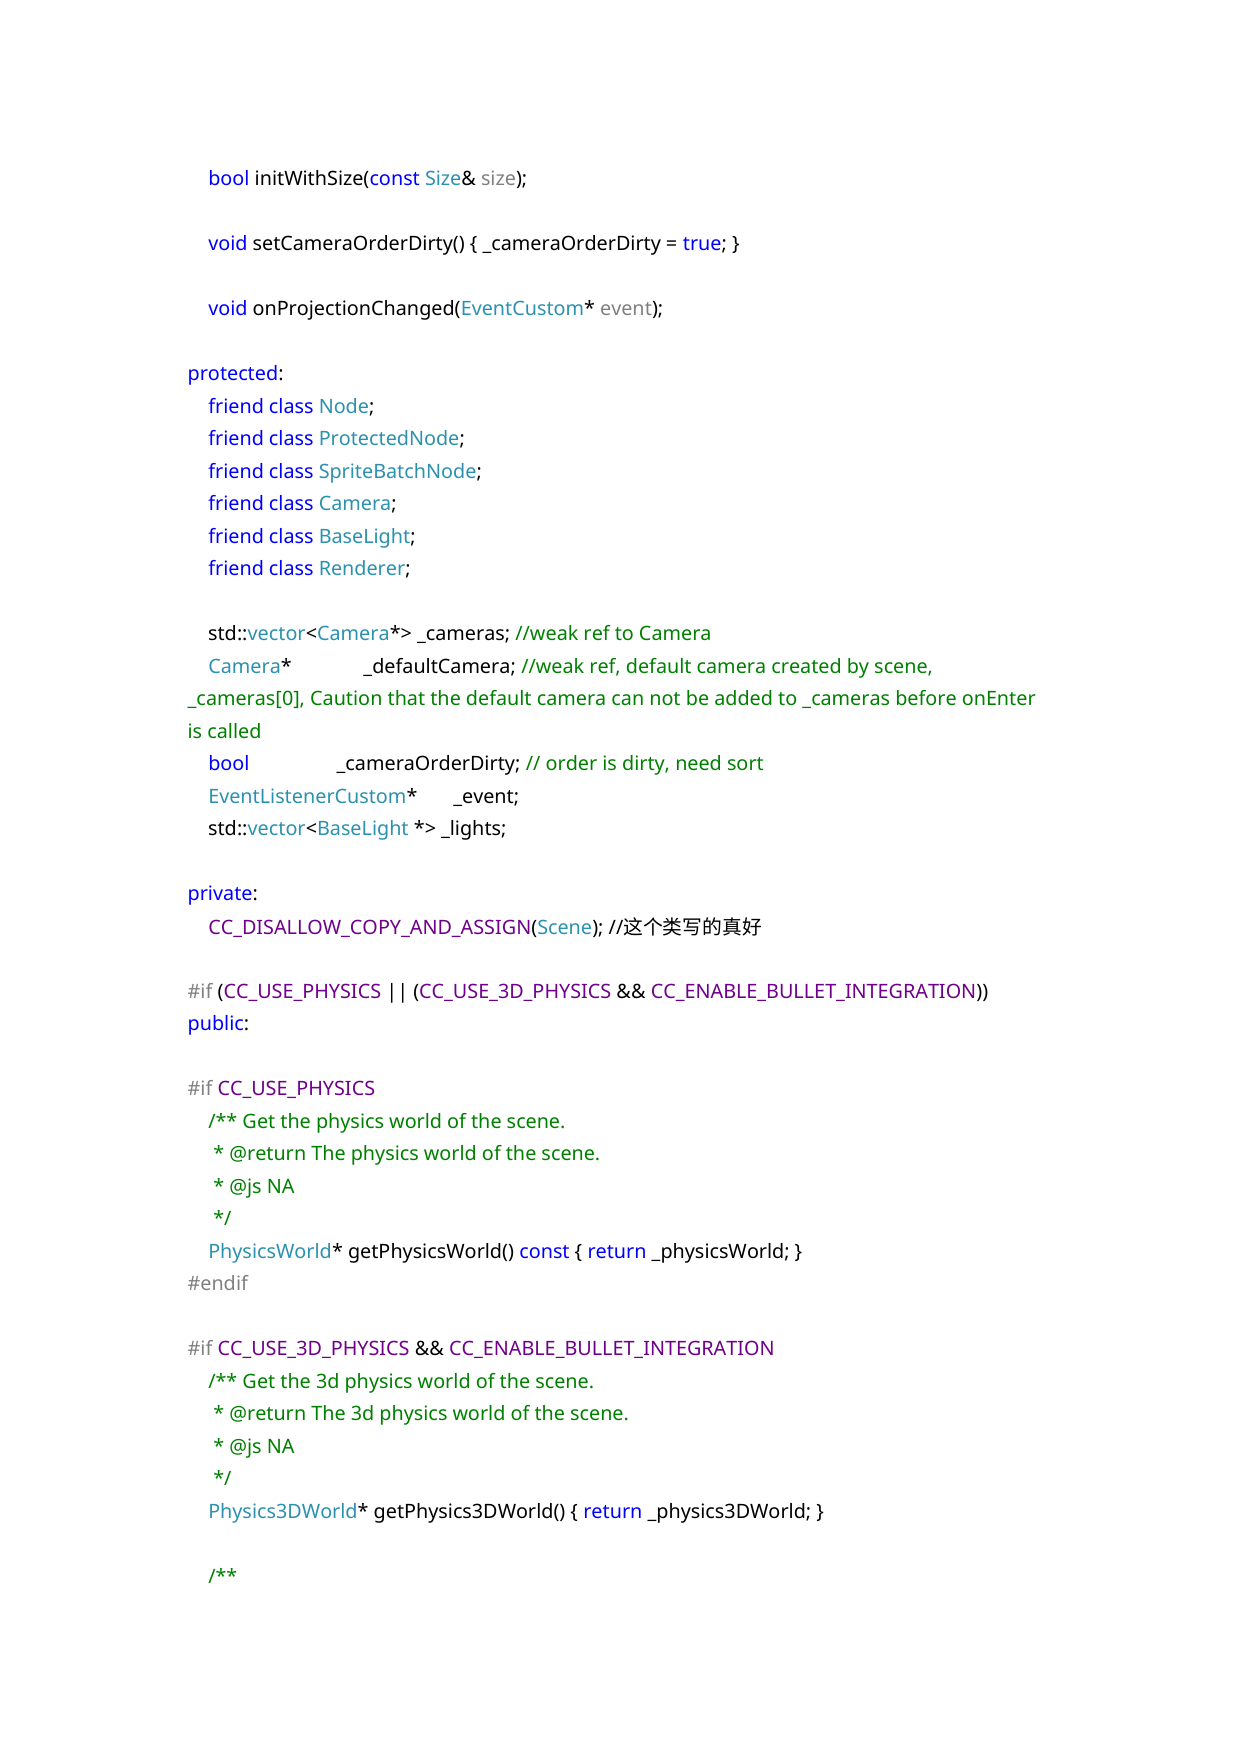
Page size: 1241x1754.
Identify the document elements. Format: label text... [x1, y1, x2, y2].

text private: [187, 877, 1053, 909]
text /** Get the 3d physics world of the scene. [187, 1364, 1053, 1397]
text protected: [187, 357, 1053, 389]
text public: [187, 1007, 1053, 1039]
text * @return The 3d physics world of the scene. [187, 1397, 1053, 1429]
text Camera* _defaultCamera; //weak ref, default camera created by scene, _cameras[0], Caution that the default camera can not be added to _cameras before onEnter is called [187, 649, 1053, 747]
text std::vector<Camera*> _cameras; //weak ref to Camera [187, 617, 1053, 649]
text #endif [187, 1267, 1053, 1299]
text CC_DISALLOW_COPY_AND_ASSIGN(Scene); //这个类写的真好 [187, 909, 1053, 942]
text #if CC_USE_PHYSICS [187, 1072, 1053, 1104]
text #if CC_USE_3D_PHYSICS && CC_ENABLE_BULLET_INTEGRATION [187, 1332, 1053, 1364]
text void onProjectionChanged(EventCustom* event); [187, 292, 1053, 324]
text friend class Node; [187, 389, 1053, 422]
text /** Get the physics world of the scene. [187, 1104, 1053, 1137]
text * @js NA [187, 1429, 1053, 1462]
text /** [187, 1559, 1053, 1592]
text Physics3DWorld* getPhysics3DWorld() { return _physics3DWorld; } [187, 1494, 1053, 1527]
text friend class Camera; [187, 487, 1053, 519]
text bool initWithSize(const Size& size); [187, 162, 1053, 194]
text friend class SpriteBatchNode; [187, 454, 1053, 487]
text friend class ProtectedNode; [187, 422, 1053, 454]
text bool _cameraOrderDirty; // order is dirty, need sort [187, 747, 1053, 779]
text #if (CC_USE_PHYSICS || (CC_USE_3D_PHYSICS && CC_ENABLE_BULLET_INTEGRATION)) [187, 974, 1053, 1007]
text * @return The physics world of the scene. [187, 1137, 1053, 1169]
text friend class Renderer; [187, 552, 1053, 584]
text */ [187, 1462, 1053, 1494]
text */ [187, 1202, 1053, 1234]
text * @js NA [187, 1169, 1053, 1202]
text void setCameraOrderDirty() { _cameraOrderDirty = true; } [187, 227, 1053, 259]
text friend class BaseLight; [187, 519, 1053, 552]
text PhysicsWorld* getPhysicsWorld() const { return _physicsWorld; } [187, 1234, 1053, 1267]
text EventListenerCustom* _event; [187, 779, 1053, 812]
text std::vector<BaseLight *> _lights; [187, 812, 1053, 844]
